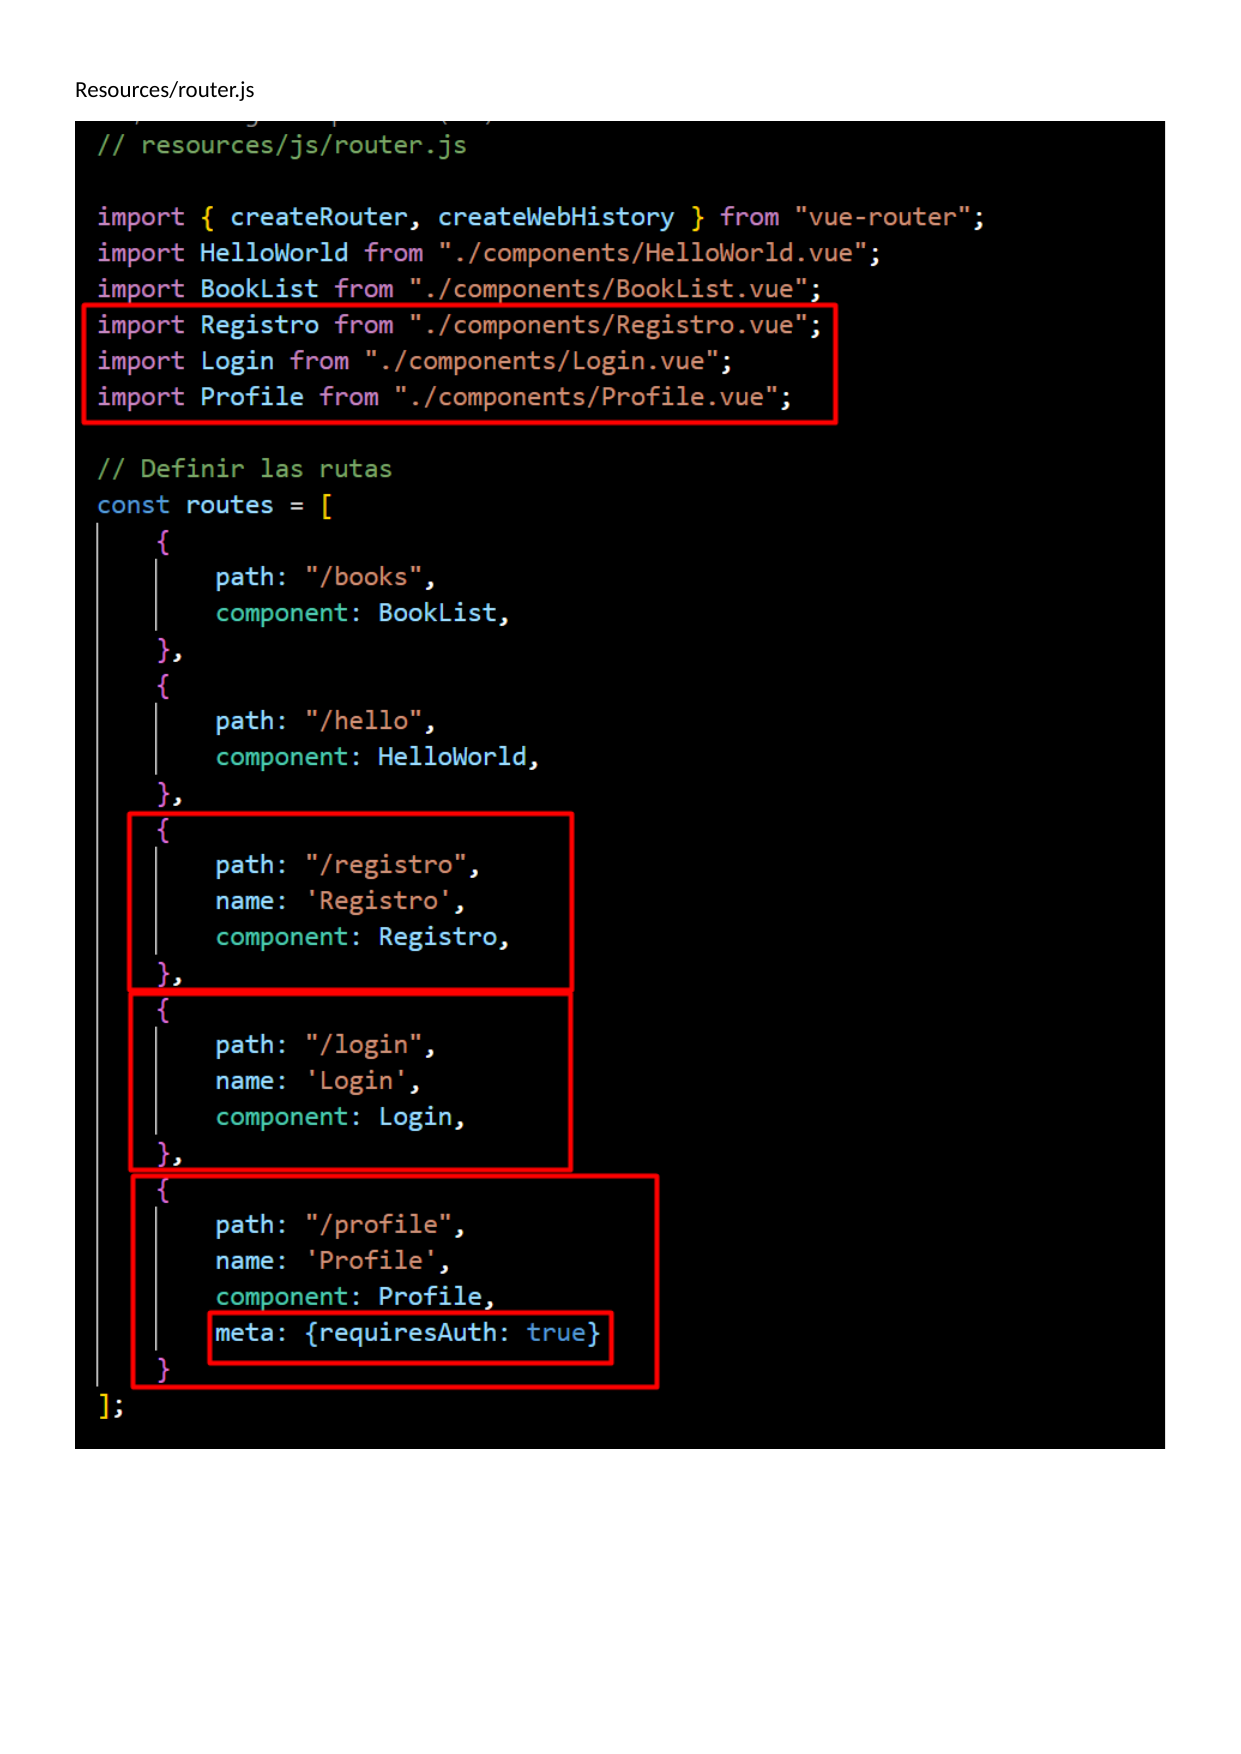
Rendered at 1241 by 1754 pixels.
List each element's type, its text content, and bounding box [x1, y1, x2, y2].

text Resources/router.js [75, 75, 1165, 103]
picture [75, 121, 1166, 1449]
